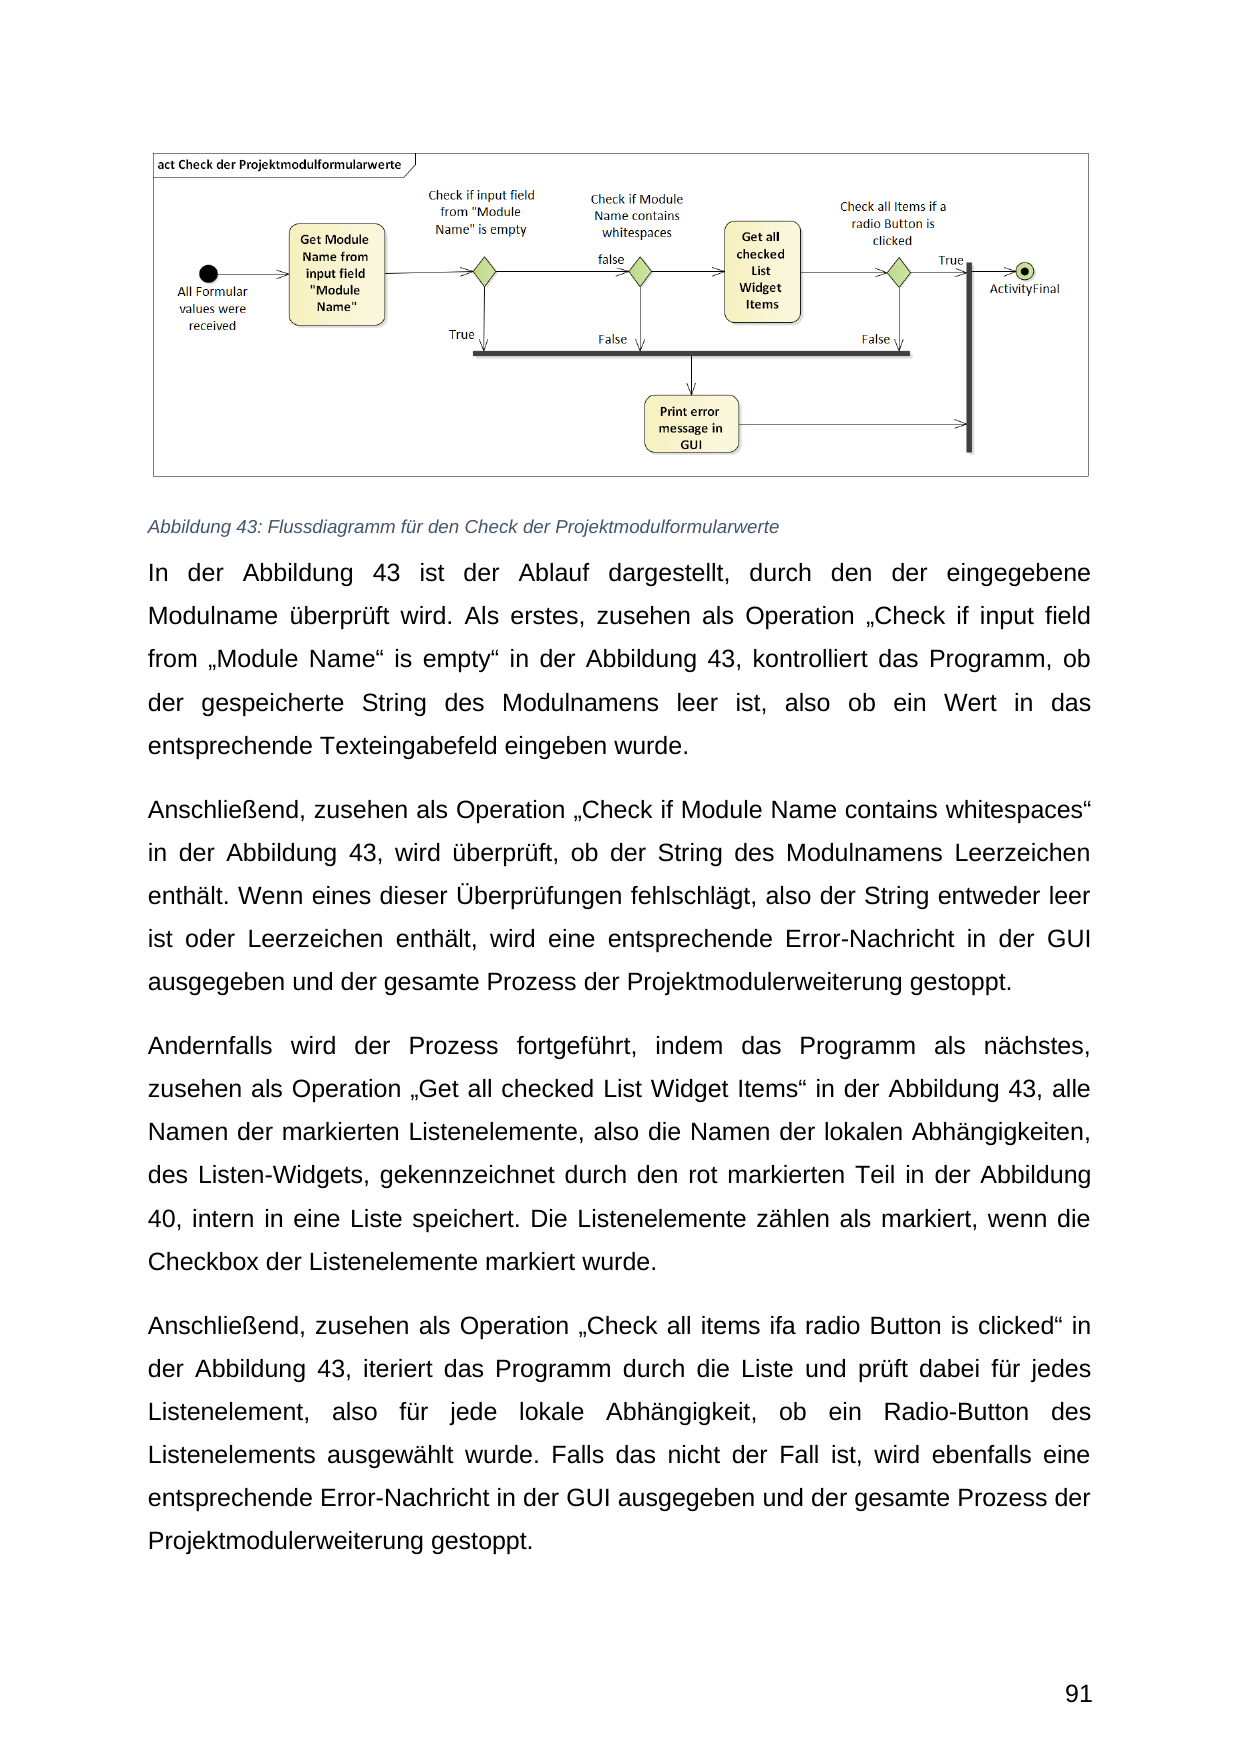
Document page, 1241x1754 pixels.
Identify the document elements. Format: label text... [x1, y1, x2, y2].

text Andernfalls wird der Prozess fortgeführt, indem das Programm als nächstes, zusehen als Operation „Get all checked List Widget Items“ in der Abbildung 43, alle Namen der markierten Listenelemente, also die Namen der lokalen Abhängigkeiten, des Listen-Widgets, gekennzeichnet durch den rot markierten Teil in der Abbildung 40, intern in eine Liste speichert. Die Listenelemente zählen als markiert, wenn die Checkbox der Listenelemente markiert wurde. [148, 1031, 1093, 1275]
picture [147, 147, 1093, 481]
text Anschließend, zusehen als Operation „Check all items ifa radio Button is clicked“ in der Abbildung 43, iteriert das Programm durch die Liste und prüft dabei für jedes Listenelement, also für jede lokale Abhängigkeit, ob ein Radio-Button des Listenelements ausgewählt wurde. Falls das nicht der Fall ist, wird ebenfalls eine entsprechende Error-Nachricht in der GUI ausgegeben und der gesamte Prozess der Projektmodulerweiterung gestoppt. [148, 1311, 1093, 1555]
text In der Abbildung 43 ist der Ablauf dargestellt, durch den der eingegebene Modulname überprüft wird. Als erstes, zusehen als Operation „Check if input field from „Module Name“ is empty“ in der Abbildung 43, kontrolliert das Programm, ob der gespeicherte String des Modulnamens leer ist, also ob ein Wert in das entsprechende Texteingabefeld eingeben wurde. [148, 558, 1093, 759]
text Anschließend, zusehen als Operation „Check if Module Name contains whitespaces“ in der Abbildung 43, wird überprüft, ob der String des Modulnamens Leerzeichen enthält. Wenn eines dieser Überprüfungen fehlschlägt, also der String entweder leer ist oder Leerzeichen enthält, wird eine entsprechende Error-Nachricht in der GUI ausgegeben und der gesamte Prozess der Projektmodulerweiterung gestoppt. [148, 794, 1093, 996]
